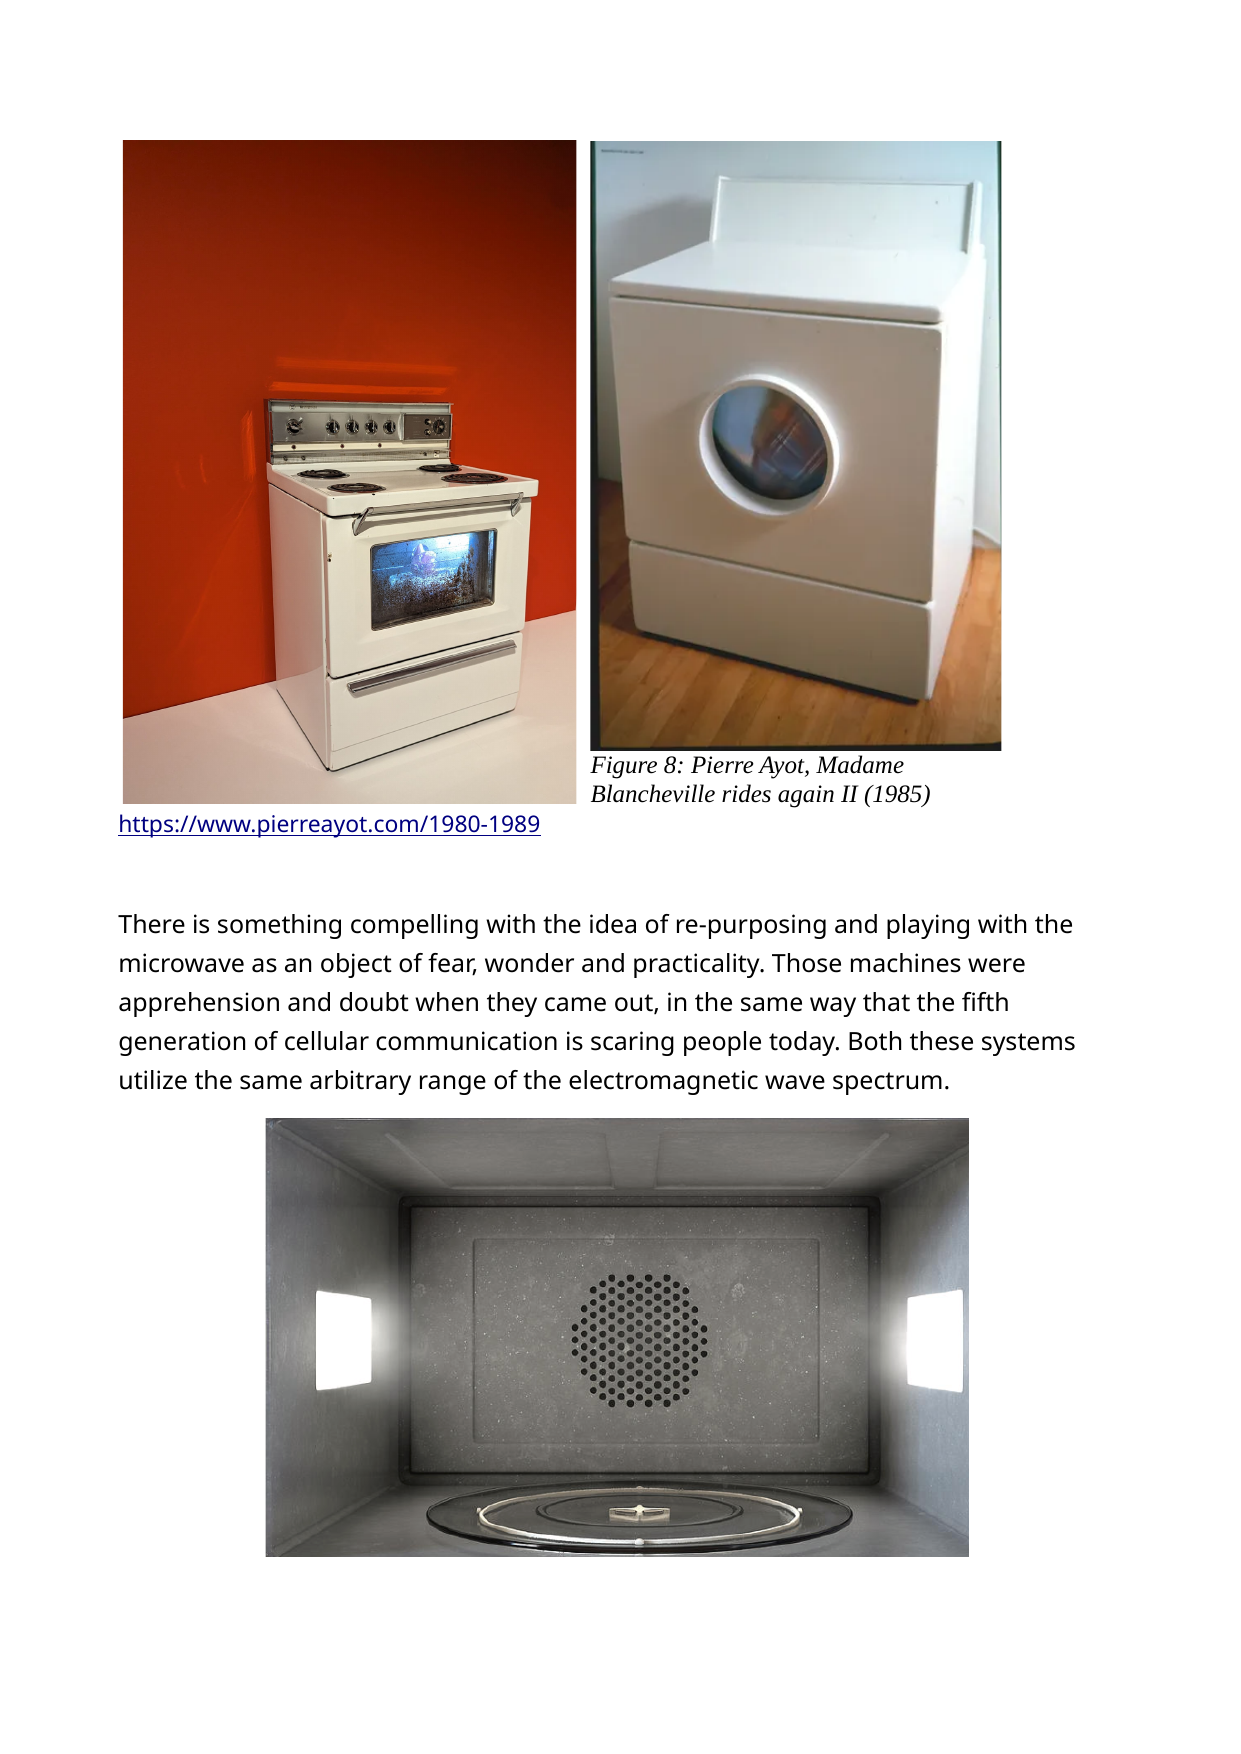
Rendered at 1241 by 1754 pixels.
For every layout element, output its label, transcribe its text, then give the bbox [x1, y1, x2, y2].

picture [590, 141, 1002, 751]
text There is something compelling with the idea of re-purposing and playing with the microwave as an object of fear, wonder and practicality. Those machines were apprehension and doubt when they came out, in the same way that the fifth generation of cellular communication is scaring people today. Both these systems utilize the same arbitrary range of the electromagnetic wave spectrum. [118, 906, 1122, 1097]
picture [122, 140, 577, 804]
picture [265, 1116, 969, 1557]
